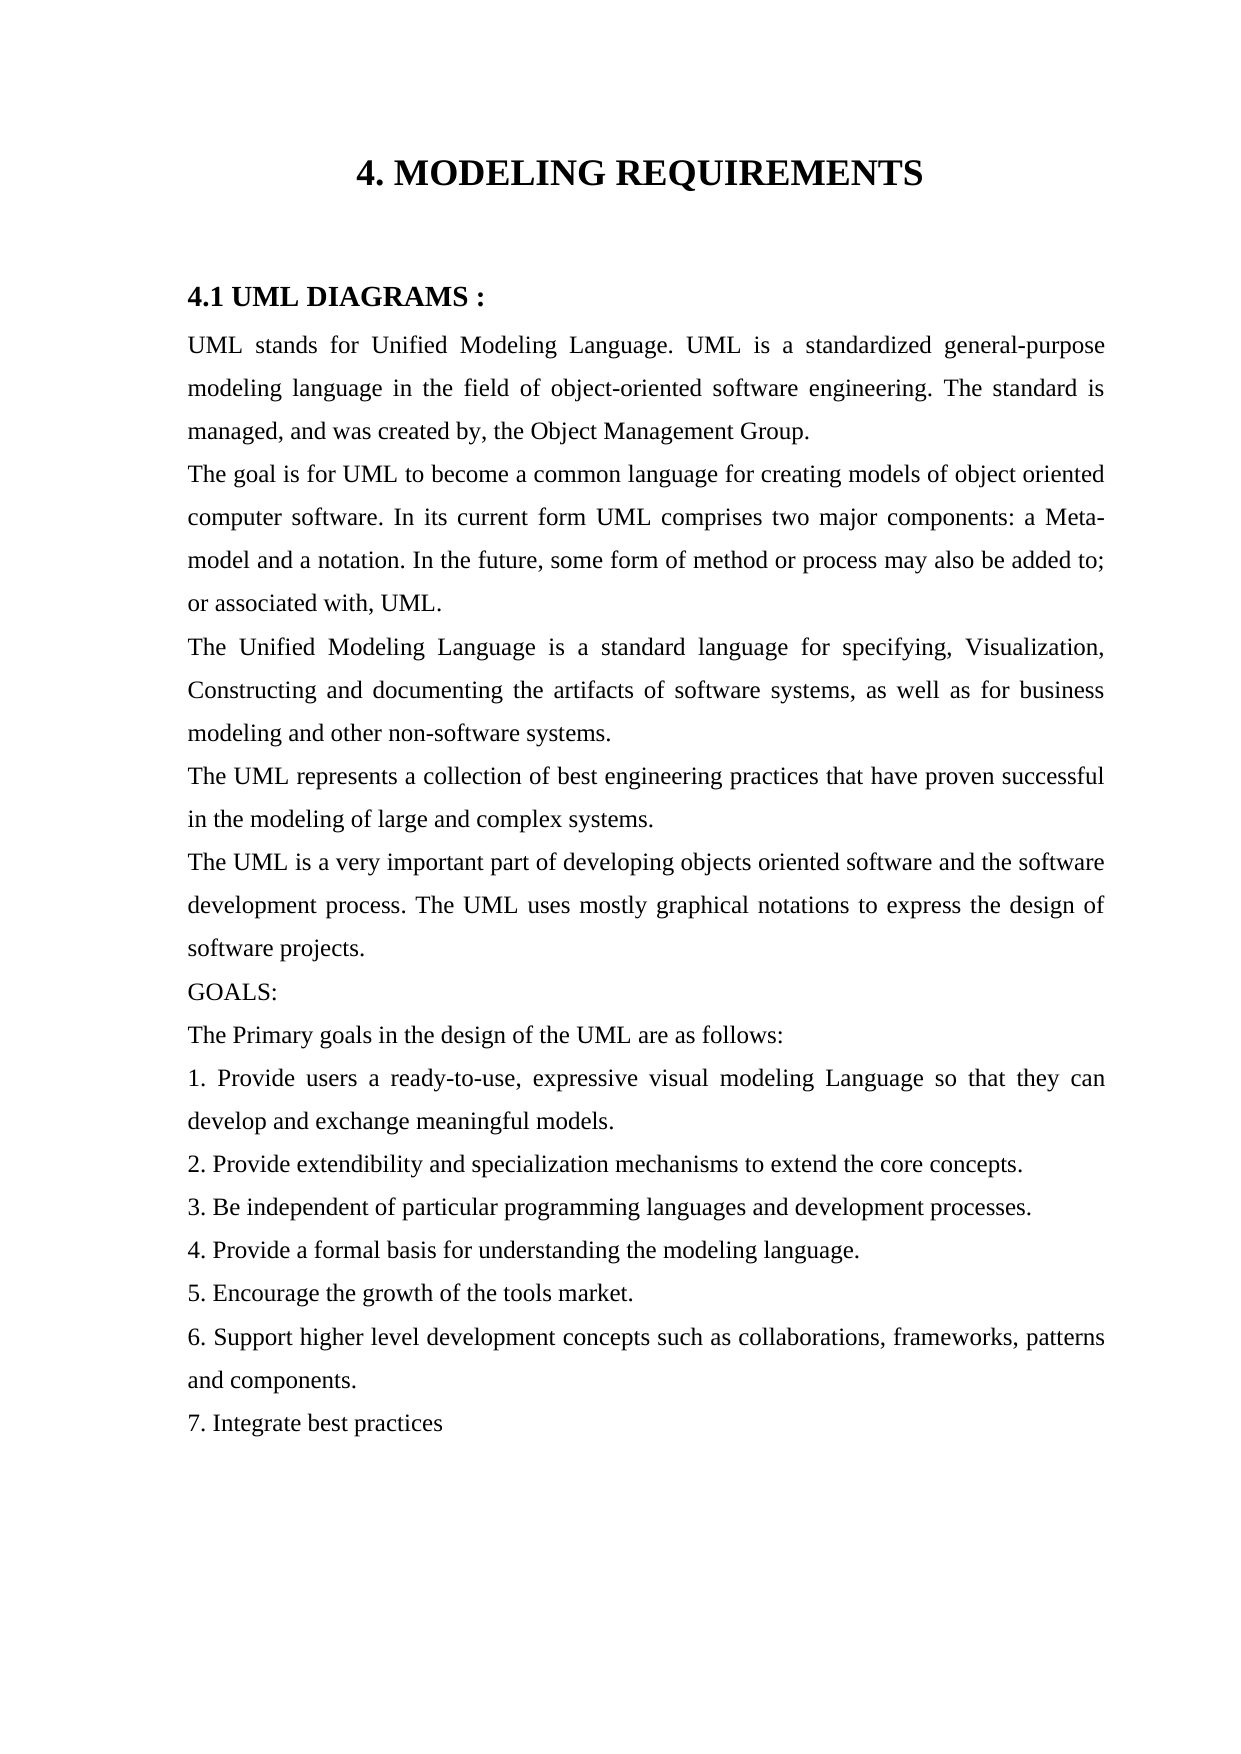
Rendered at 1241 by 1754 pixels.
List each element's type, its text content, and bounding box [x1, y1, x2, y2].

text 4. Provide a formal basis for understanding the modeling language. [187, 1235, 1106, 1264]
text 5. Encourage the growth of the tools market. [187, 1278, 1106, 1307]
text The goal is for UML to become a common language for creating models of object oriented computer software. In its current form UML comprises two major components: a Meta-model and a notation. In the future, some form of method or process may also be added to; or associated with, UML. [187, 459, 1106, 617]
list MODELING REQUIREMENTS [356, 150, 1106, 193]
text 3. Be independent of particular programming languages and development processes. [187, 1192, 1106, 1221]
text 7. Integrate best practices [187, 1408, 1106, 1437]
text UML stands for Unified Modeling Language. UML is a standardized general-purpose modeling language in the field of object-oriented software engineering. The standard is managed, and was created by, the Object Management Group. [187, 330, 1106, 445]
text The Unified Modeling Language is a standard language for specifying, Visualization, Constructing and documenting the artifacts of software systems, as well as for business modeling and other non-software systems. [187, 632, 1106, 747]
text 6. Support higher level development concepts such as collaborations, frameworks, patterns and components. [187, 1322, 1106, 1393]
text The UML is a very important part of developing objects oriented software and the software development process. The UML uses mostly graphical notations to express the design of software projects. [187, 847, 1106, 962]
text 4.1 UML DIAGRAMS : [187, 279, 1106, 313]
text The Primary goals in the design of the UML are as follows: [187, 1020, 1106, 1048]
text 1. Provide users a ready-to-use, expressive visual modeling Language so that they can develop and exchange meaningful models. [187, 1063, 1106, 1135]
text The UML represents a collection of best engineering practices that have proven successful in the modeling of large and complex systems. [187, 761, 1106, 833]
text GOALS: [187, 977, 1106, 1005]
text 2. Provide extendibility and specialization mechanisms to extend the core concepts. [187, 1149, 1106, 1178]
